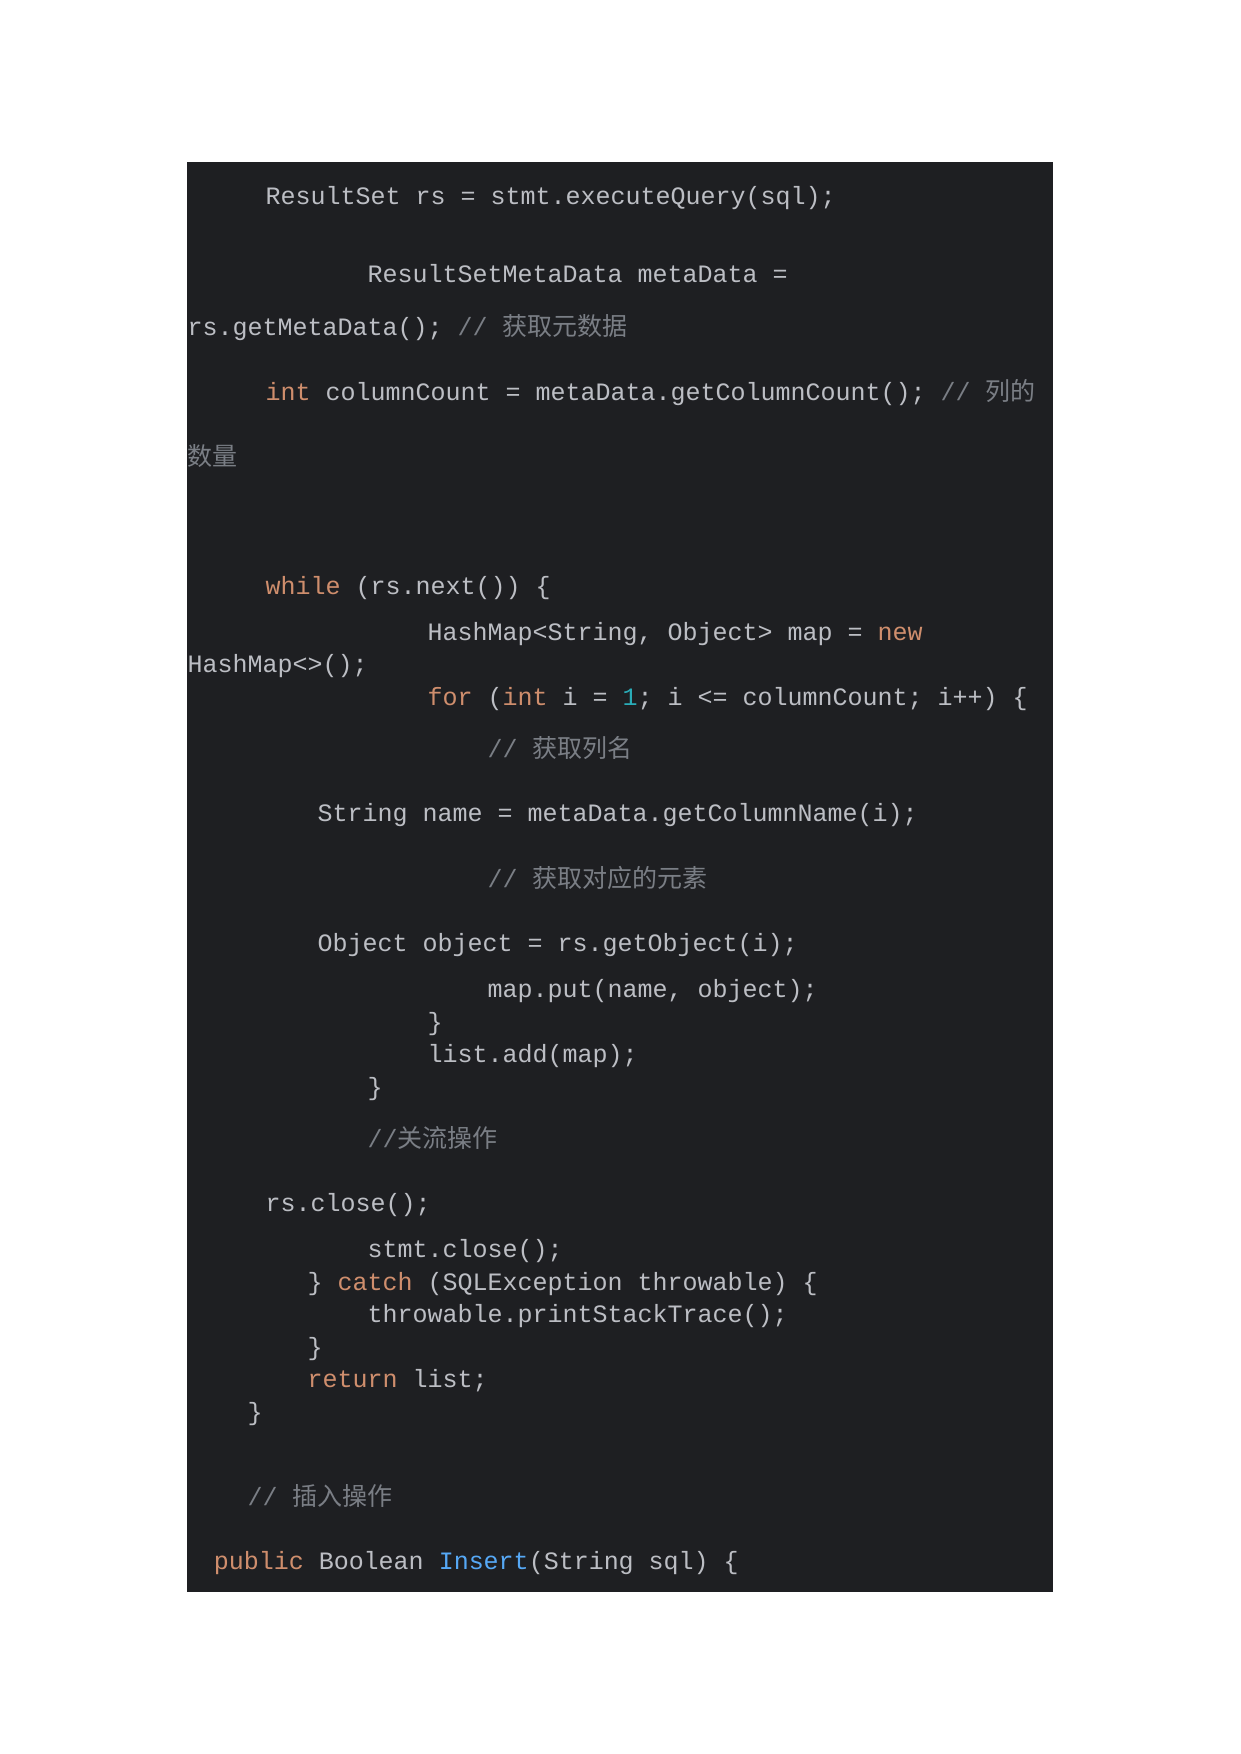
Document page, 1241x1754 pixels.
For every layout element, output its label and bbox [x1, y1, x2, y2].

text [187, 162, 1053, 1592]
